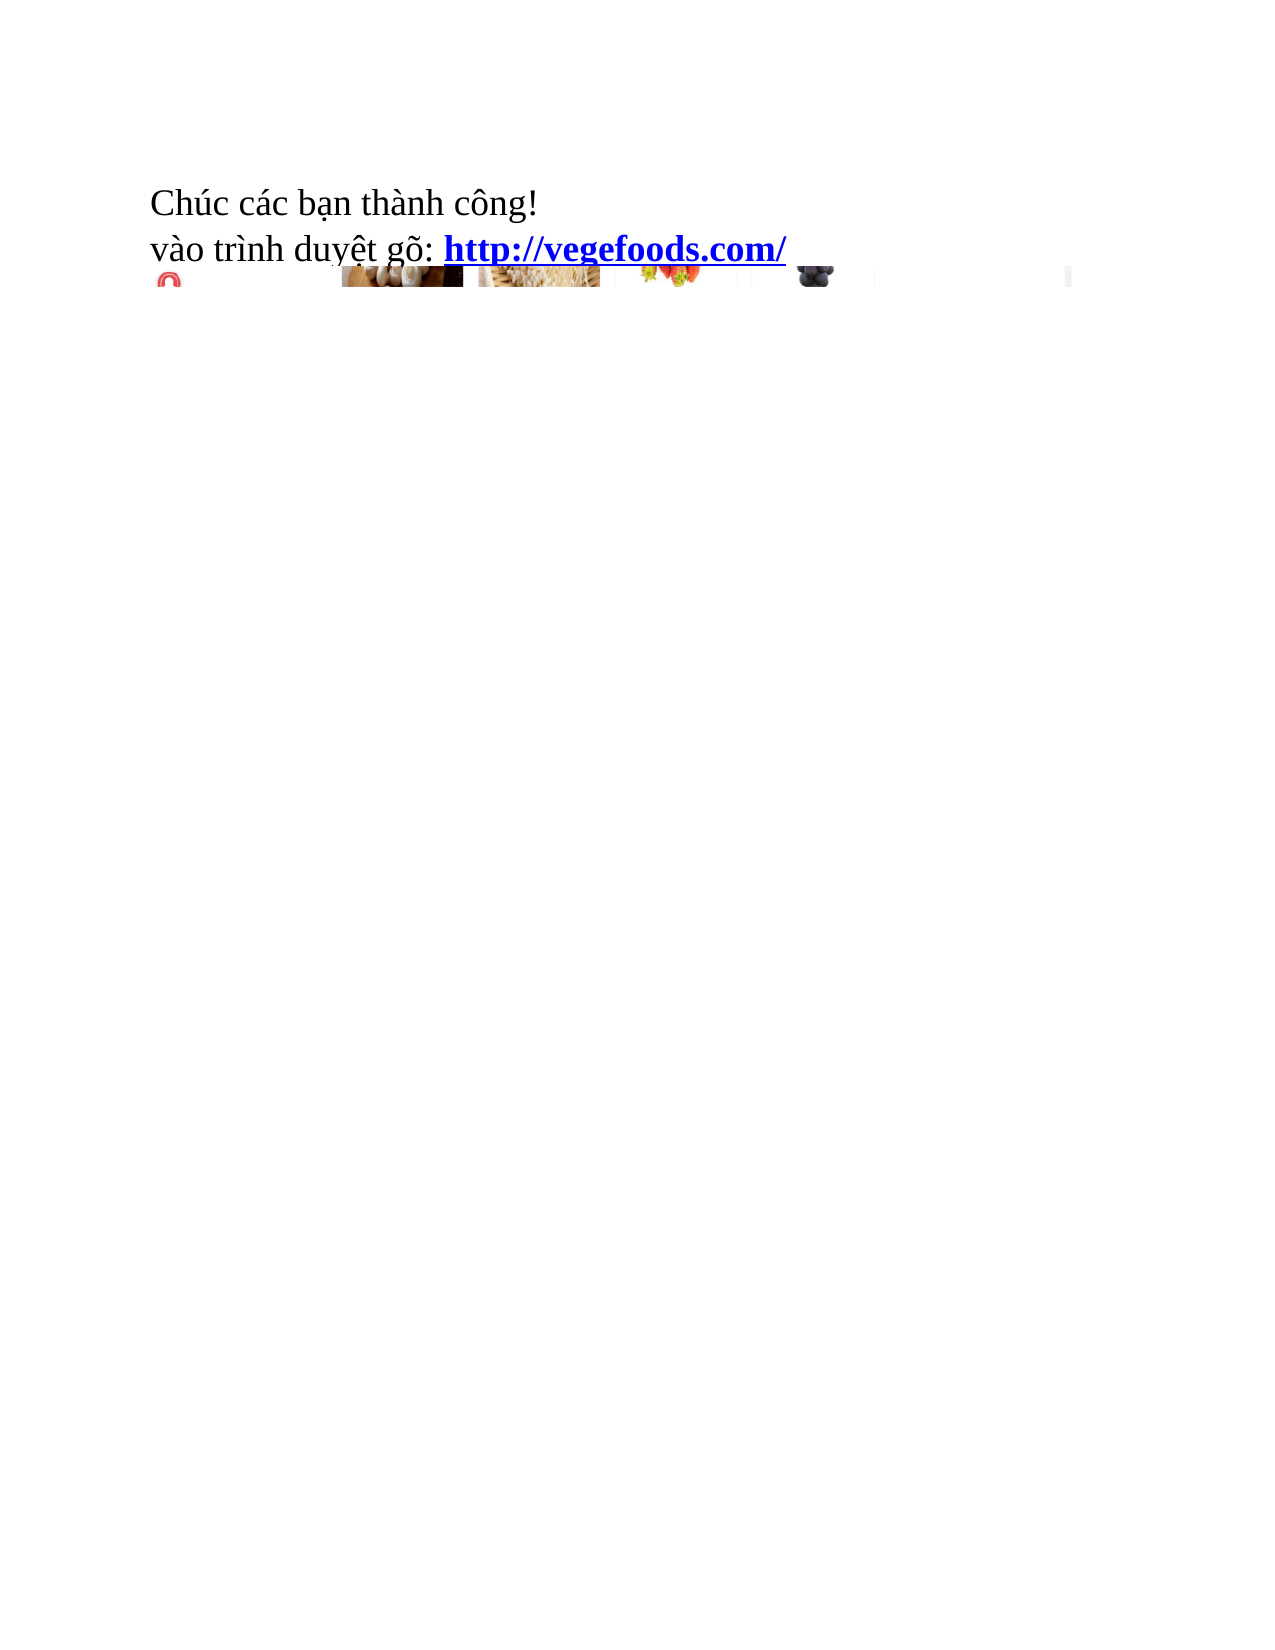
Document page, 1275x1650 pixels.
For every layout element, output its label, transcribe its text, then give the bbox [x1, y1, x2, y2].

text vào trình duyệt gõ: http://vegefoods.com/ [150, 242, 401, 266]
text vào trình duyệt gõ: http://vegefoods.com/ [585, 242, 1125, 267]
text Chúc các bạn thành công! [150, 196, 522, 221]
text Chúc các bạn thành công! [512, 196, 1125, 221]
